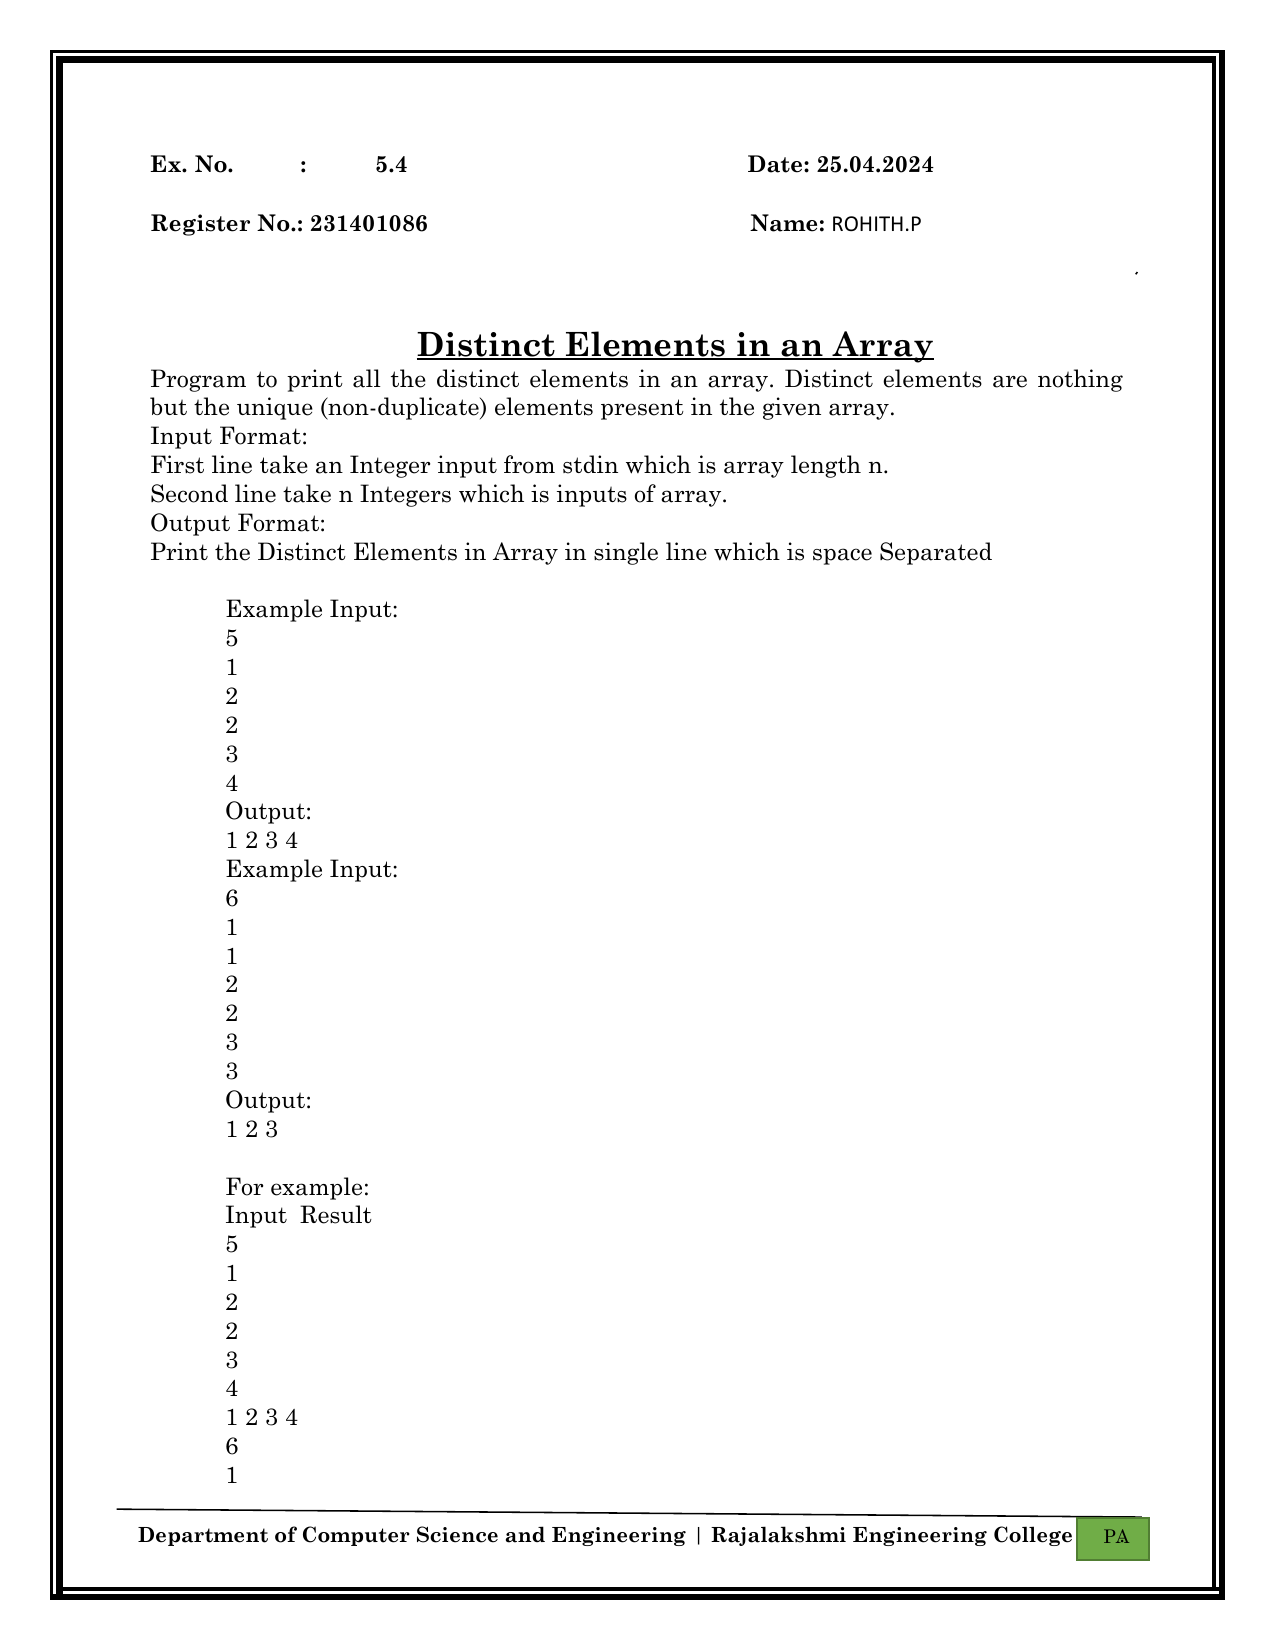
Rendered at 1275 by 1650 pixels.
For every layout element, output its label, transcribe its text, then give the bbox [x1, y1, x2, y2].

text 3 [225, 1056, 1125, 1085]
text First line take an Integer input from stdin which is array length n. [150, 450, 1125, 479]
text 4 [225, 1373, 1125, 1402]
text Second line take n Integers which is inputs of array. [150, 479, 1125, 508]
text 2 [225, 969, 1125, 998]
text 1 2 3 4 [225, 825, 1125, 854]
text 1 [225, 652, 1125, 681]
text 1 [225, 1258, 1125, 1287]
text Output: [225, 1085, 1125, 1113]
text 6 [225, 1431, 1125, 1460]
text Example Input: [225, 854, 1125, 883]
text 6 [225, 883, 1125, 912]
text Example Input: [225, 594, 1125, 623]
text 5 [225, 623, 1125, 652]
text 1 2 3 4 [225, 1402, 1125, 1431]
text Input Format: [150, 421, 1125, 450]
text 2 [225, 709, 1125, 738]
text 3 [225, 738, 1125, 767]
text 4 [225, 767, 1125, 796]
text Output: [225, 796, 1125, 825]
text 1 [225, 940, 1125, 969]
text 1 [225, 912, 1125, 940]
text Program to print all the distinct elements in an array. Distinct elements are nothing but the unique (non-duplicate) elements present in the given array. [150, 363, 1125, 421]
text 1 2 3 [225, 1113, 1125, 1142]
text 2 [225, 1316, 1125, 1344]
text Distinct Elements in an Array [225, 323, 1125, 363]
text 2 [225, 998, 1125, 1027]
text Output Format: [150, 508, 1125, 536]
text Ex. No. : 5.4 Date: 25.04.2024 [150, 150, 1125, 178]
text For example: [225, 1171, 1125, 1200]
text Input Result [225, 1200, 1125, 1229]
text Register No.: 231401086 Name: ROHITH.P [150, 209, 1125, 237]
text 3 [225, 1344, 1125, 1373]
text Print the Distinct Elements in Array in single line which is space Separated [150, 536, 1125, 565]
text 5 [225, 1229, 1125, 1258]
text 1 [225, 1460, 1125, 1489]
text 2 [225, 681, 1125, 709]
text 3 [225, 1027, 1125, 1056]
text 2 [225, 1287, 1125, 1316]
